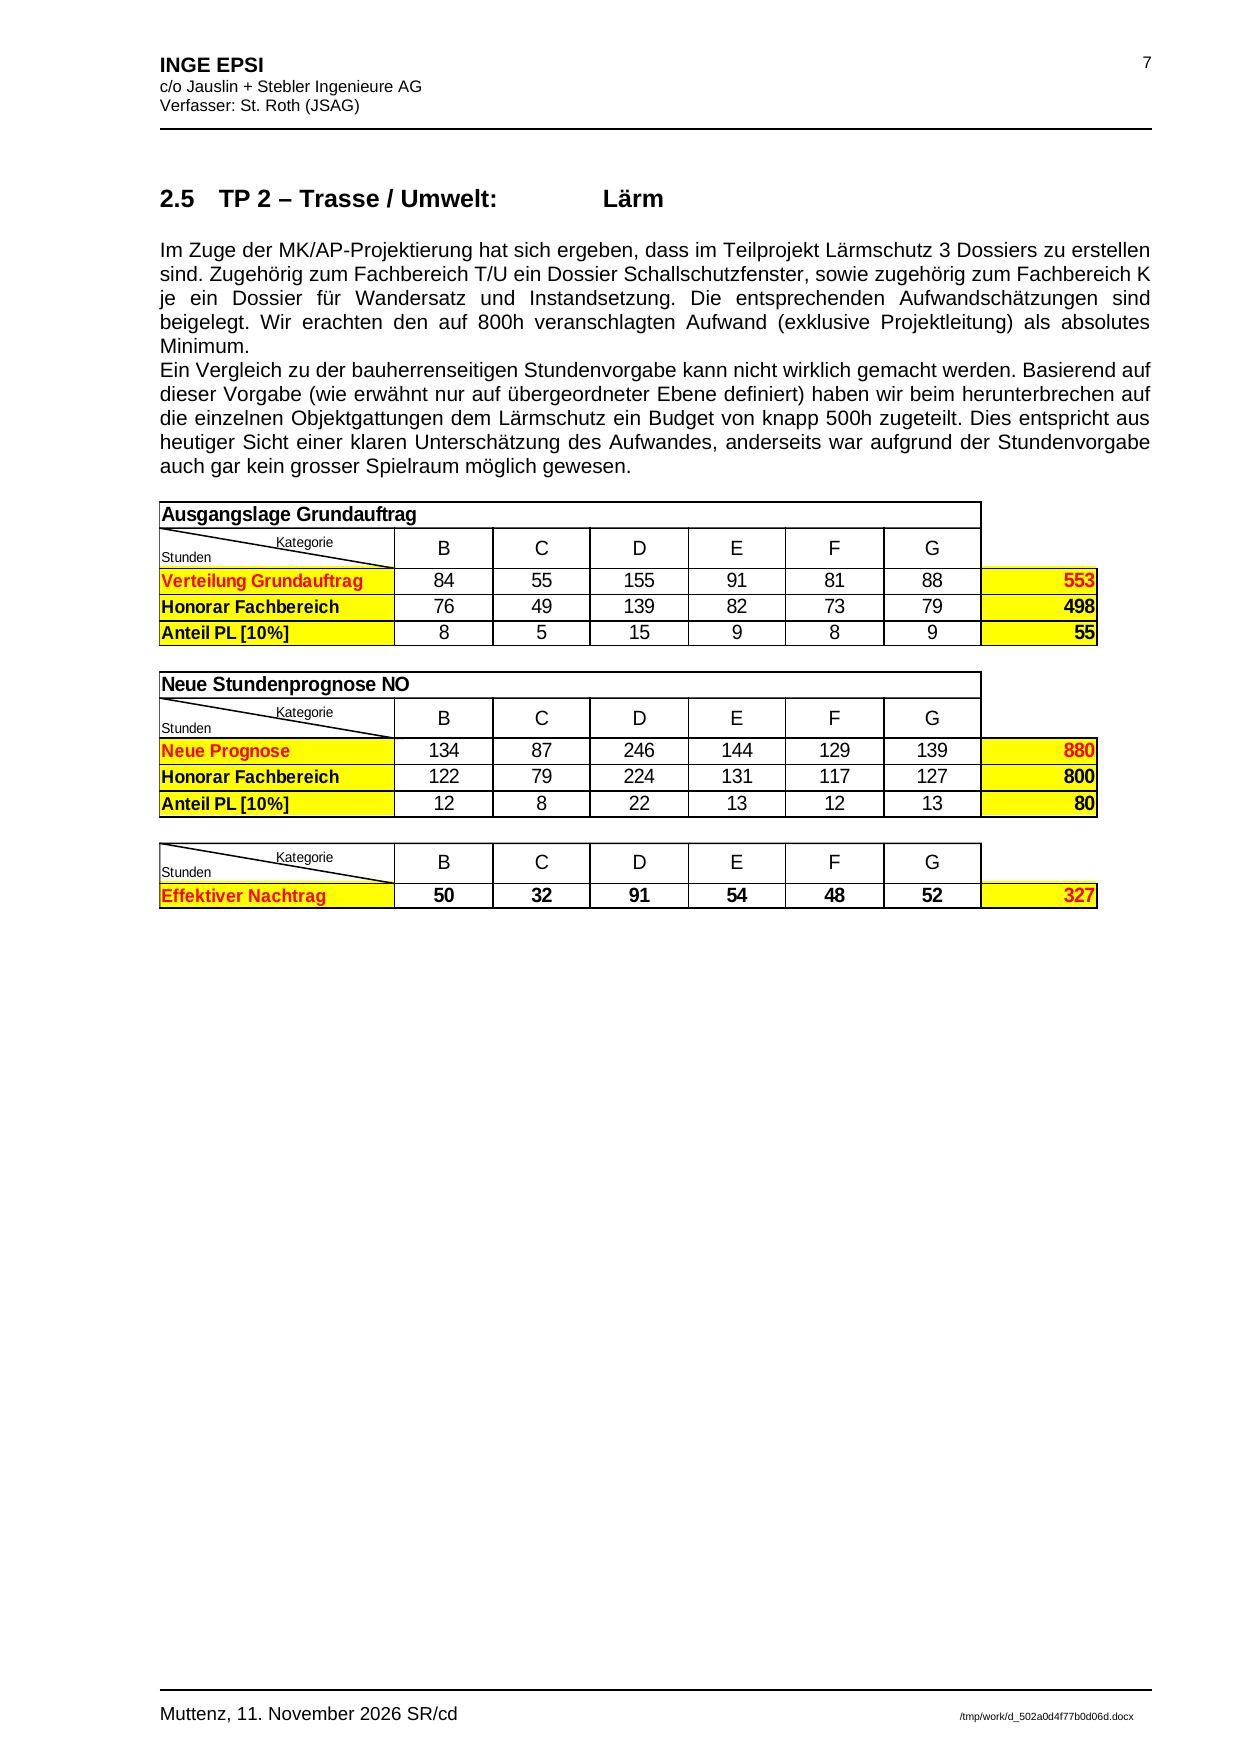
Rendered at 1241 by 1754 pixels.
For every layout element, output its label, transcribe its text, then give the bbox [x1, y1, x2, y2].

text Ein Vergleich zu der bauherrenseitigen Stundenvorgabe kann nicht wirklich gemacht werden. Basierend auf dieser Vorgabe (wie erwähnt nur auf übergeordneter Ebene definiert) haben wir beim herunterbrechen auf die einzelnen Objektgattungen dem Lärmschutz ein Budget von knapp 500h zugeteilt. Dies entspricht aus heutiger Sicht einer klaren Unterschätzung des Aufwandes, anderseits war aufgrund der Stundenvorgabe auch gar kein grosser Spielraum möglich gewesen. [159, 358, 1152, 478]
text Im Zuge der MK/AP-Projektierung hat sich ergeben, dass im Teilprojekt Lärmschutz 3 Dossiers zu erstellen sind. Zugehörig zum Fachbereich T/U ein Dossier Schallschutzfenster, sowie zugehörig zum Fachbereich K je ein Dossier für Wandersatz und Instandsetzung. Die entsprechenden Aufwandschätzungen sind beigelegt. Wir erachten den auf 800h veranschlagten Aufwand (exklusive Projektleitung) als absolutes Minimum. [159, 238, 1152, 358]
subtitle TP 2 – Trasse / Umwelt: Lärm [159, 184, 1152, 213]
